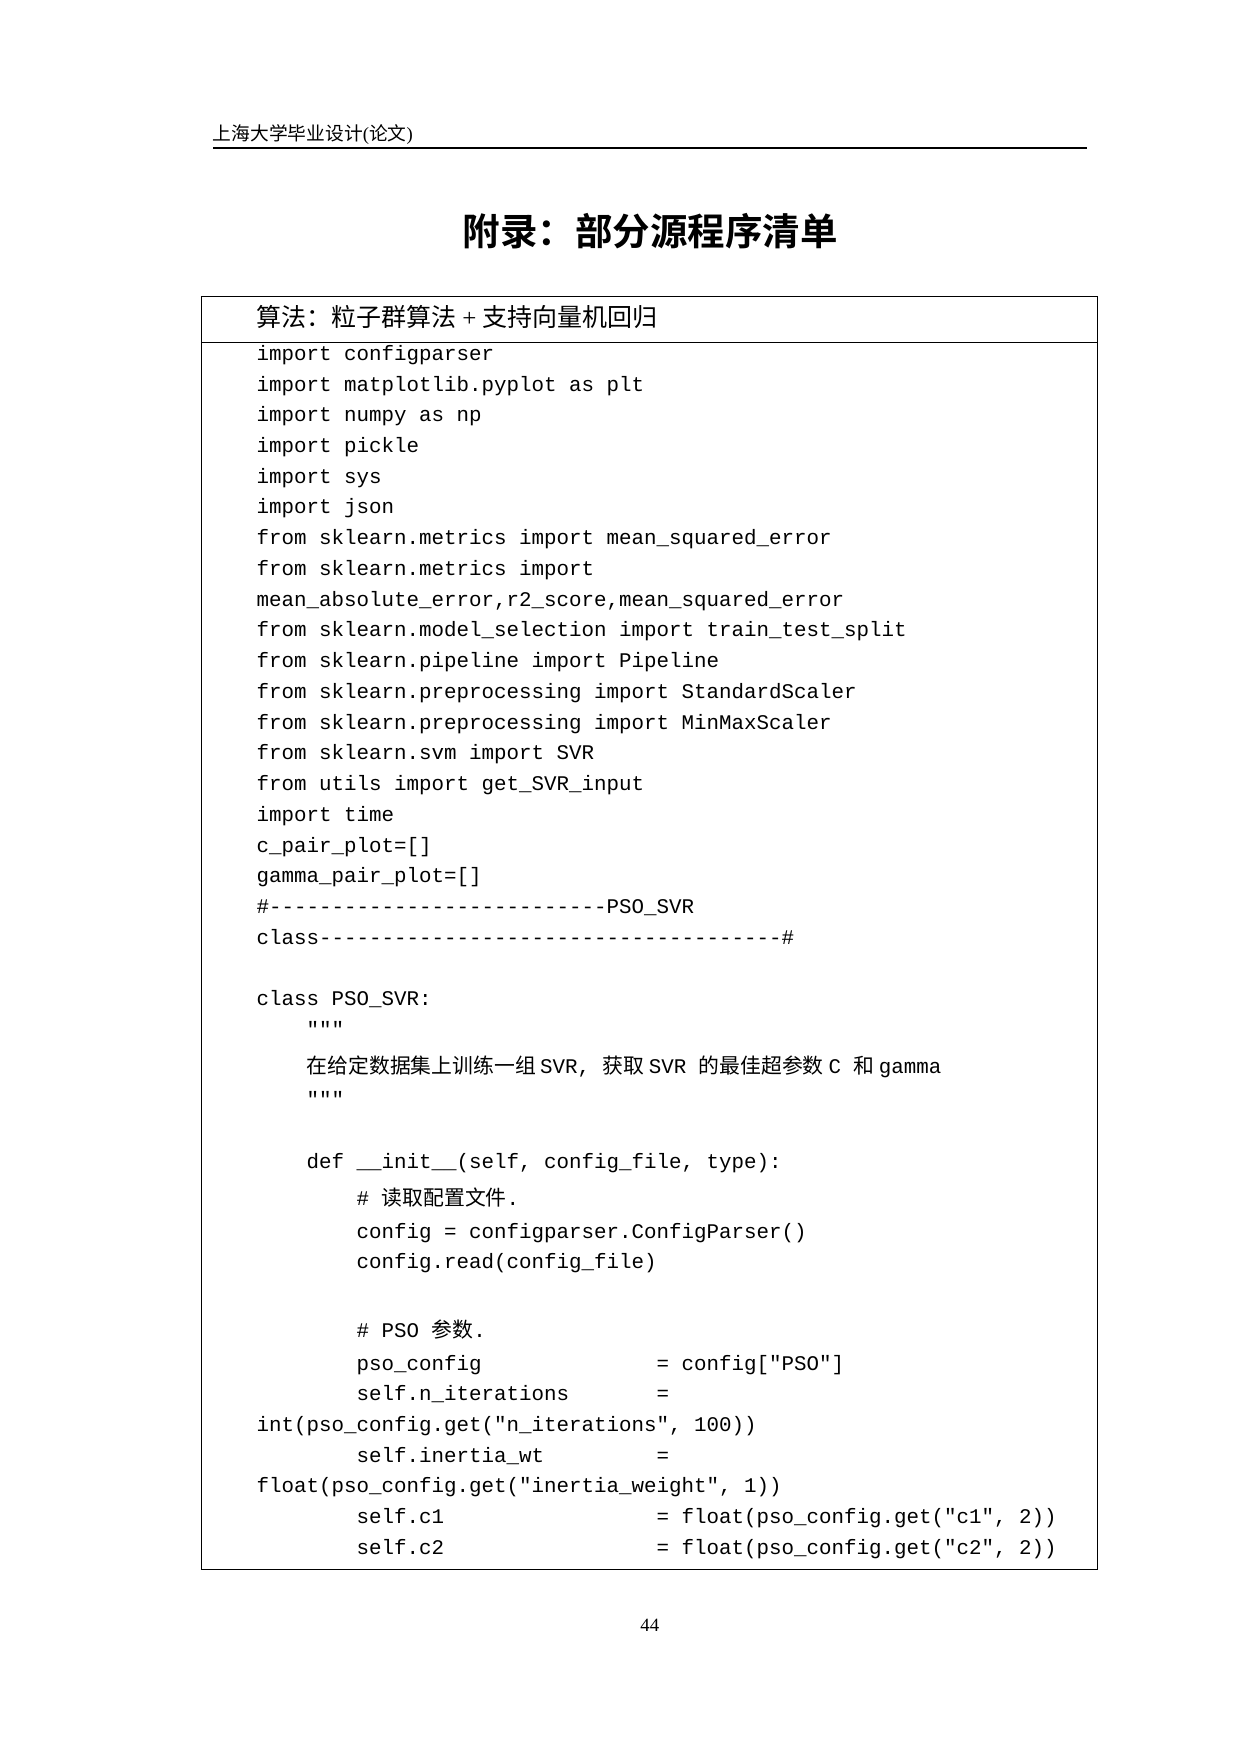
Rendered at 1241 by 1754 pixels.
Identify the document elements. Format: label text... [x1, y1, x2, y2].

table_header 算法：粒子群算法 + 支持向量机回归 [202, 297, 1097, 342]
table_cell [202, 343, 1097, 1569]
subtitle 附录：部分源程序清单 [213, 202, 1087, 256]
